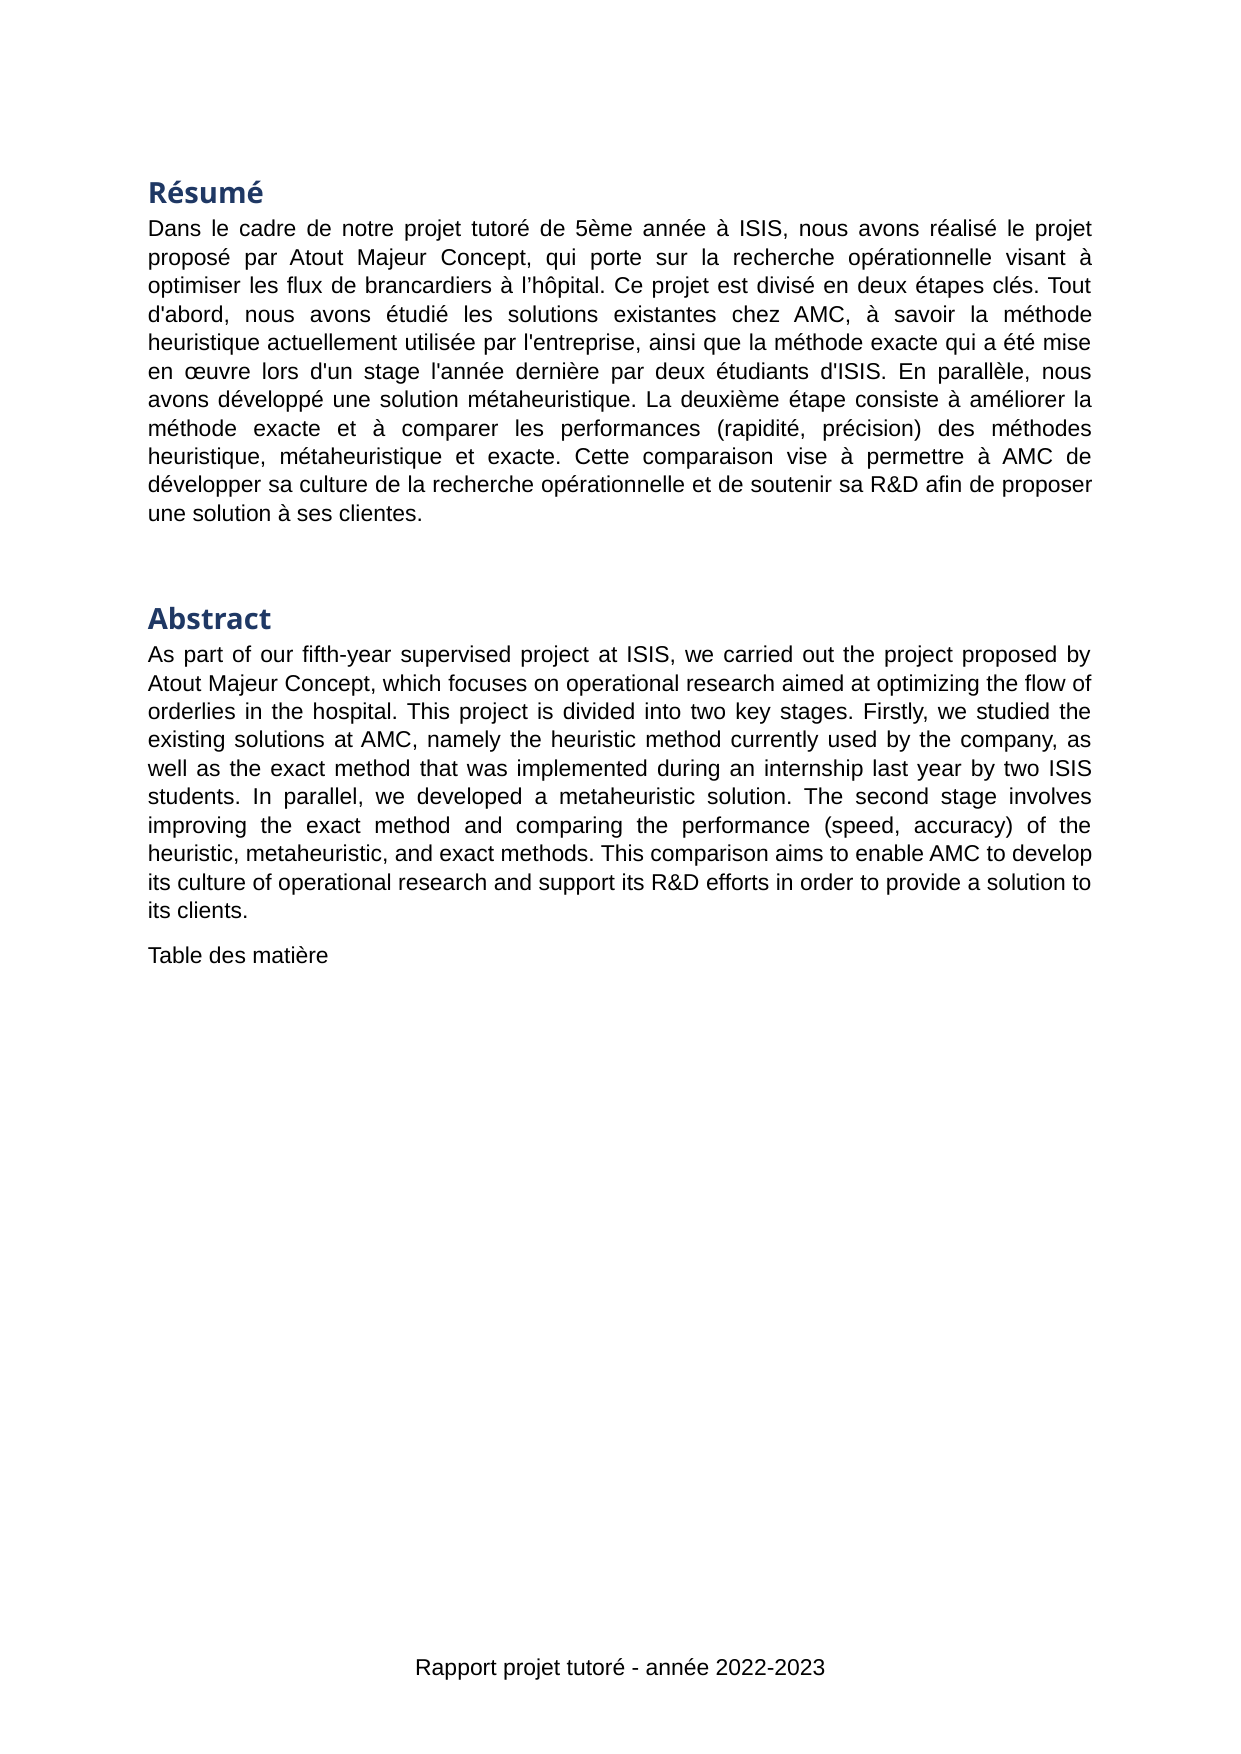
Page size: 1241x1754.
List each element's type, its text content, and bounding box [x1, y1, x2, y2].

text Résumé [148, 173, 1093, 212]
text Dans le cadre de notre projet tutoré de 5ème année à ISIS, nous avons réalisé le projet proposé par Atout Majeur Concept, qui porte sur la recherche opérationnelle visant à optimiser les flux de brancardiers à l’hôpital. Ce projet est divisé en deux étapes clés. Tout d'abord, nous avons étudié les solutions existantes chez AMC, à savoir la méthode heuristique actuellement utilisée par l'entreprise, ainsi que la méthode exacte qui a été mise en œuvre lors d'un stage l'année dernière par deux étudiants d'ISIS. En parallèle, nous avons développé une solution métaheuristique. La deuxième étape consiste à améliorer la méthode exacte et à comparer les performances (rapidité, précision) des méthodes heuristique, métaheuristique et exacte. Cette comparaison vise à permettre à AMC de développer sa culture de la recherche opérationnelle et de soutenir sa R&D afin de proposer une solution à ses clientes. [148, 215, 1093, 526]
text As part of our fifth-year supervised project at ISIS, we carried out the project proposed by Atout Majeur Concept, which focuses on operational research aimed at optimizing the flow of orderlies in the hospital. This project is divided into two key stages. Firstly, we studied the existing solutions at AMC, namely the heuristic method currently used by the company, as well as the exact method that was implemented during an internship last year by two ISIS students. In parallel, we developed a metaheuristic solution. The second stage involves improving the exact method and comparing the performance (speed, accuracy) of the heuristic, metaheuristic, and exact methods. This comparison aims to enable AMC to develop its culture of operational research and support its R&D efforts in order to provide a solution to its clients. [148, 641, 1093, 923]
text Abstract [148, 598, 1093, 638]
